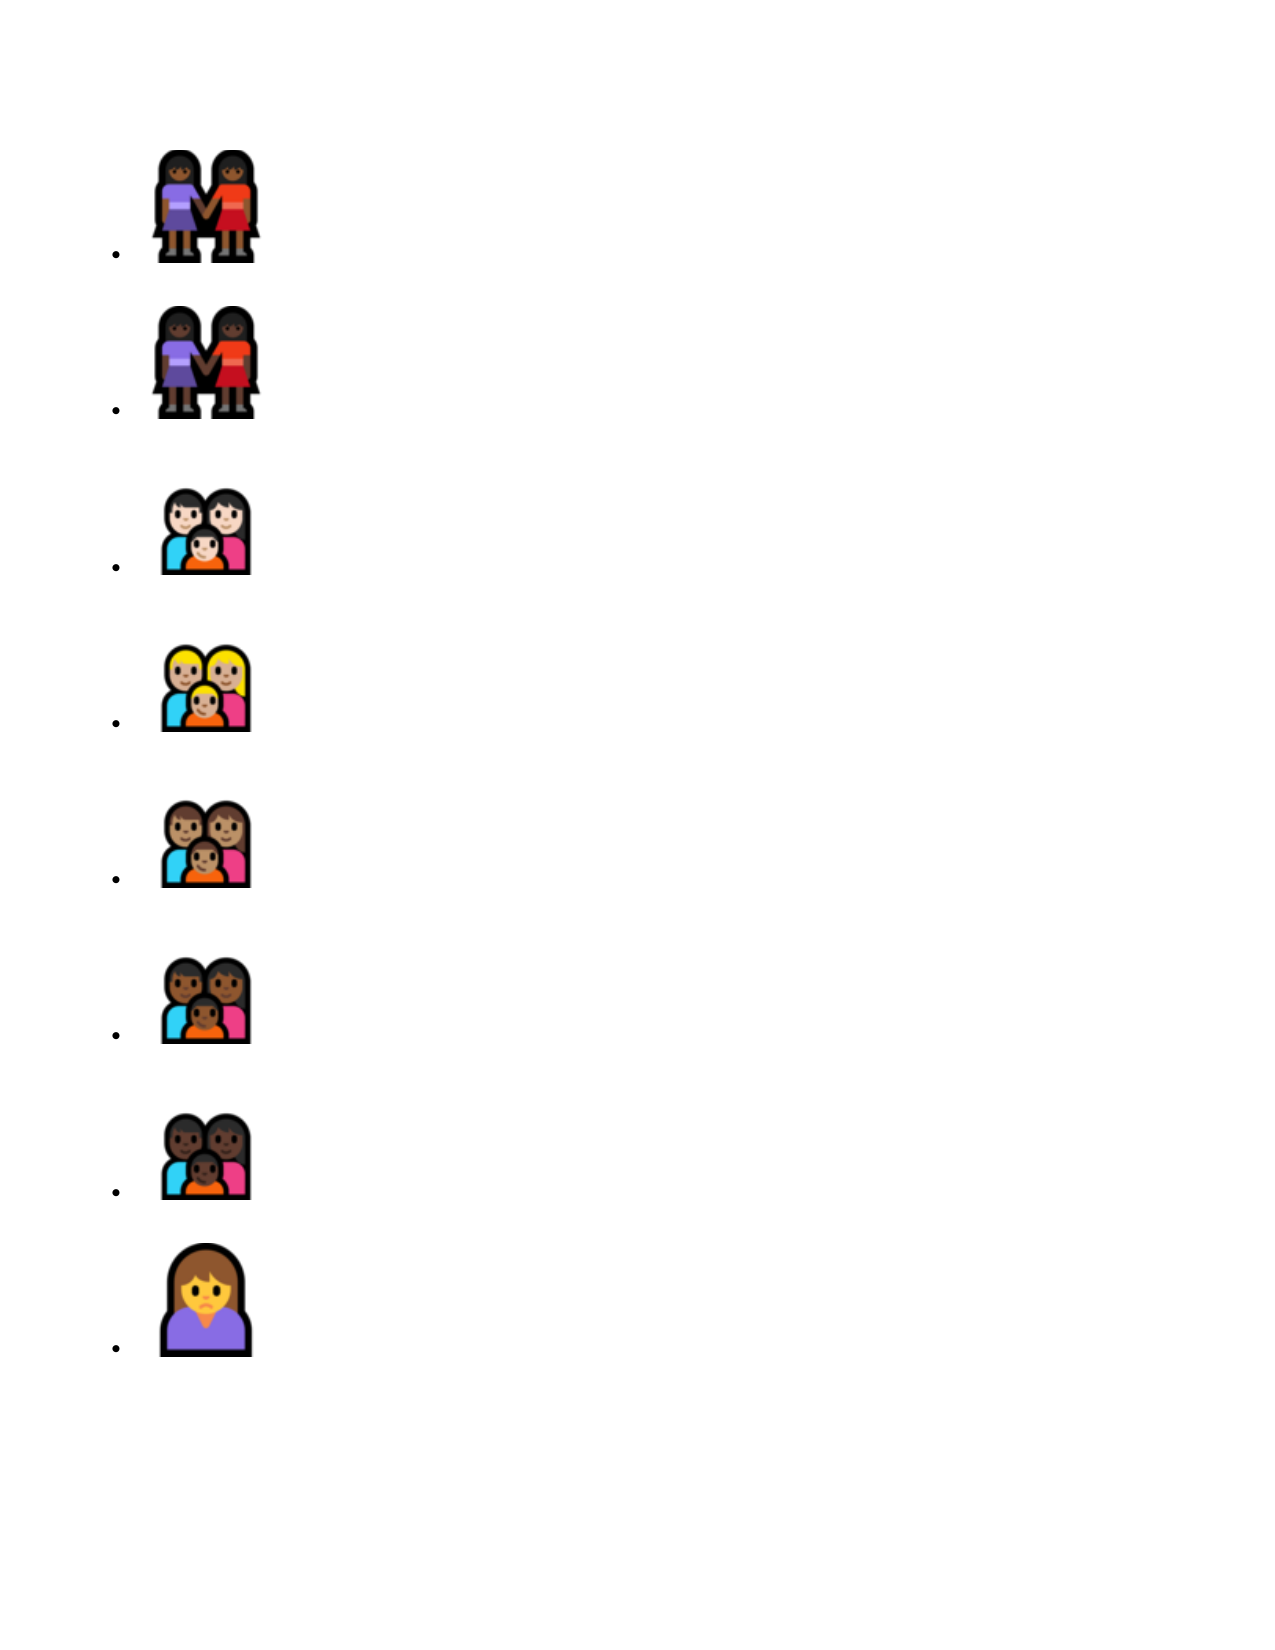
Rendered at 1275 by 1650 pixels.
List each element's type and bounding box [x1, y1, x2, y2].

picture [150, 775, 263, 888]
picture [150, 1243, 263, 1357]
picture [150, 462, 263, 575]
picture [150, 150, 263, 263]
picture [150, 1087, 263, 1200]
picture [150, 931, 263, 1044]
picture [150, 618, 263, 732]
picture [150, 306, 263, 419]
